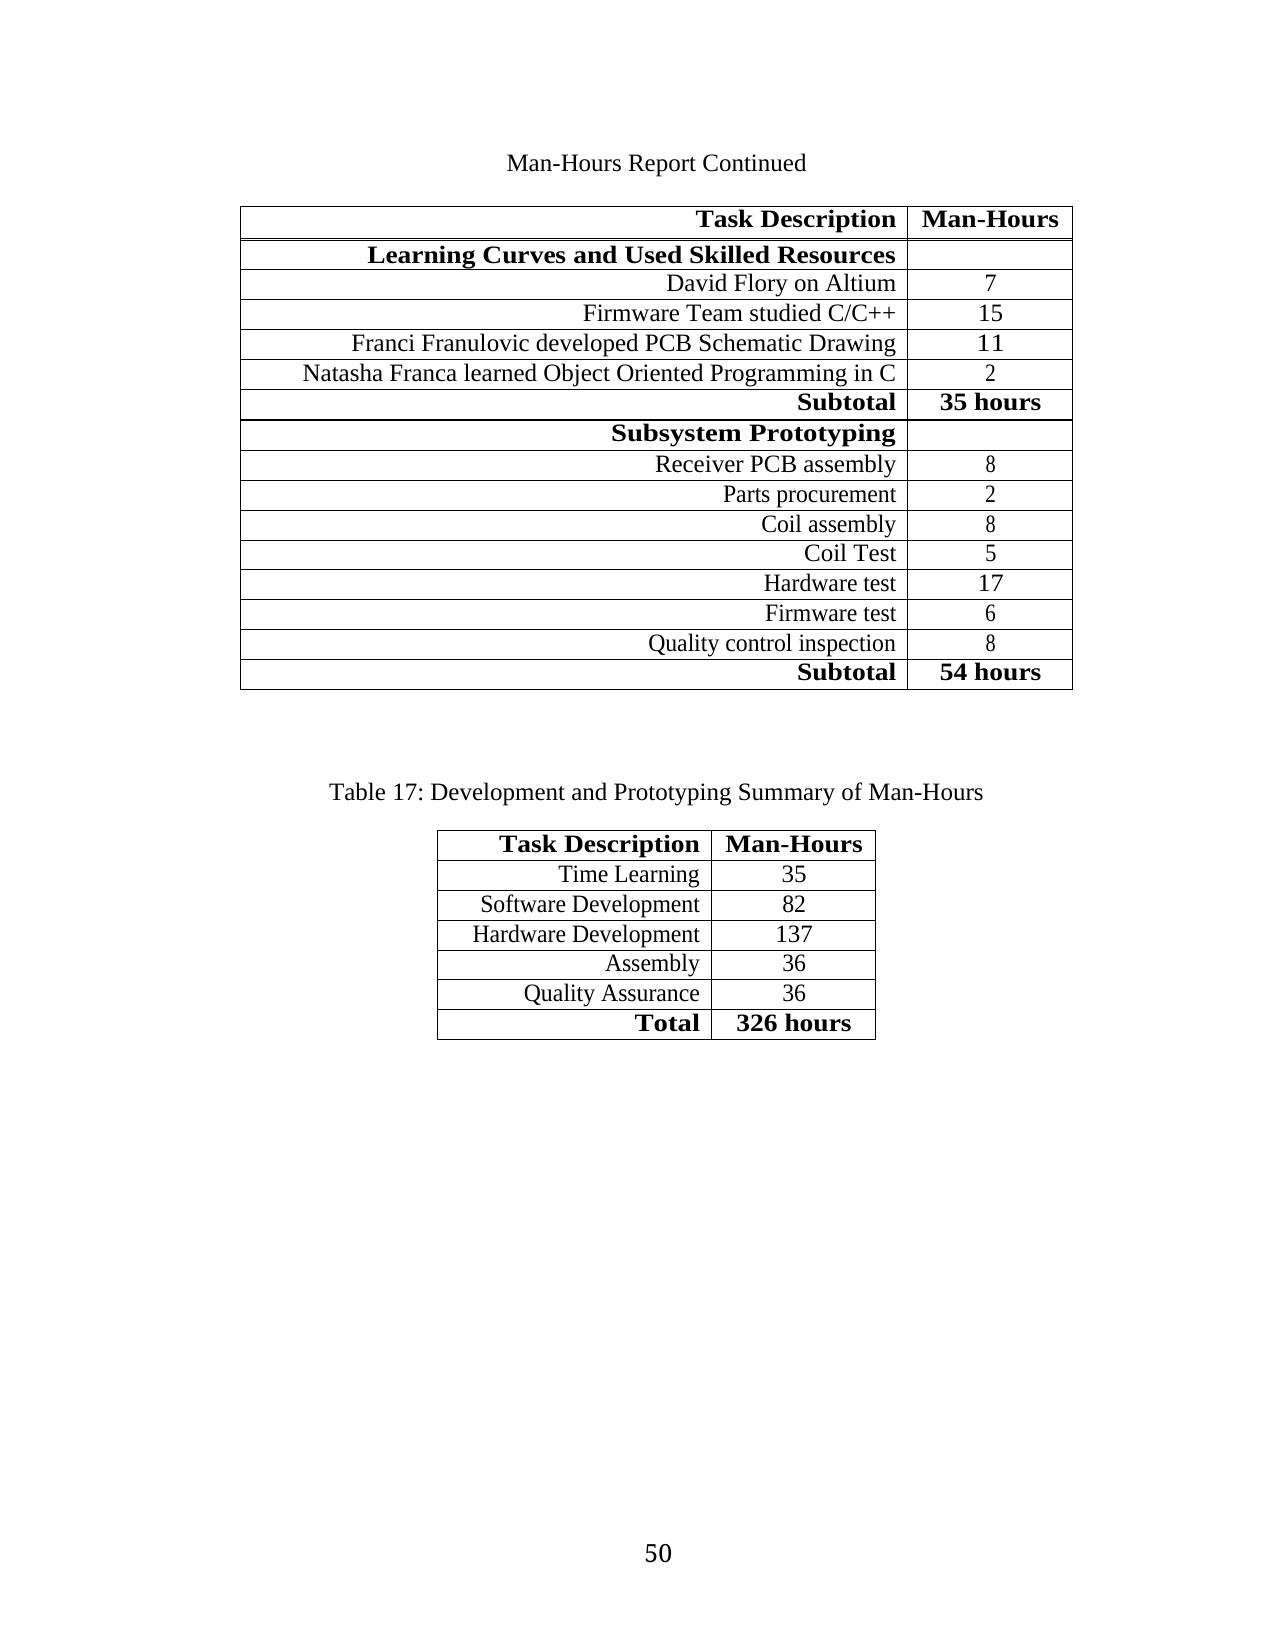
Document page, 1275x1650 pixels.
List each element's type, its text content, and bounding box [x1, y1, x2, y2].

table_header Man-Hours [712, 831, 875, 860]
table_header Task Description [241, 207, 907, 237]
table_cell 8 [908, 451, 1072, 480]
table_cell Learning Curves and Used Skilled Resources [241, 241, 907, 269]
table_cell Hardware test [241, 570, 907, 599]
table_cell [908, 241, 1072, 269]
table_cell Firmware Team studied C/C++ [241, 300, 907, 329]
table_cell Quality control inspection [241, 630, 907, 659]
table_cell 36 [712, 980, 875, 1009]
table_header Task Description [438, 831, 711, 860]
table_cell Firmware test [241, 600, 907, 629]
table_cell 54 hours [908, 660, 1072, 688]
table_header Man-Hours [908, 207, 1072, 237]
table_cell Coil assembly [241, 511, 907, 539]
table_cell Hardware Development [438, 921, 711, 949]
table_cell Receiver PCB assembly [241, 451, 907, 480]
table_cell Total [438, 1010, 711, 1039]
table_cell 82 [712, 891, 875, 920]
table_cell Subtotal [241, 390, 907, 419]
table_cell 137 [712, 921, 875, 949]
table_cell 35 [712, 861, 875, 890]
table_cell 2 [908, 481, 1072, 510]
table_cell 15 [908, 300, 1072, 329]
table_cell 6 [908, 600, 1072, 629]
table_cell Subtotal [241, 660, 907, 688]
table_cell Parts procurement [241, 481, 907, 510]
table_cell 36 [712, 951, 875, 979]
table_cell Subsystem Prototyping [241, 421, 907, 450]
table_cell Time Learning [438, 861, 711, 890]
table_cell 326 hours [712, 1010, 875, 1039]
table_cell Coil Test [241, 541, 907, 569]
table_cell Natasha Franca learned Object Oriented Programming in C [241, 360, 907, 388]
table_cell Franci Franulovic developed PCB Schematic Drawing [241, 330, 907, 359]
table_cell 2 [908, 360, 1072, 388]
table_cell 8 [908, 630, 1072, 659]
table_cell David Flory on Altium [241, 270, 907, 299]
table_cell 5 [908, 541, 1072, 569]
table_cell 8 [908, 511, 1072, 539]
table_cell 17 [908, 570, 1072, 599]
table_cell Assembly [438, 951, 711, 979]
text Table 17: Development and Prototyping Summary of Man-Hours [226, 777, 1086, 806]
table_cell 11 [908, 330, 1072, 359]
table_cell [908, 421, 1072, 450]
table_cell 7 [908, 270, 1072, 299]
table_cell 35 hours [908, 390, 1072, 419]
table_cell Software Development [438, 891, 711, 920]
text Man-Hours Report Continued [370, 148, 942, 177]
table_cell Quality Assurance [438, 980, 711, 1009]
